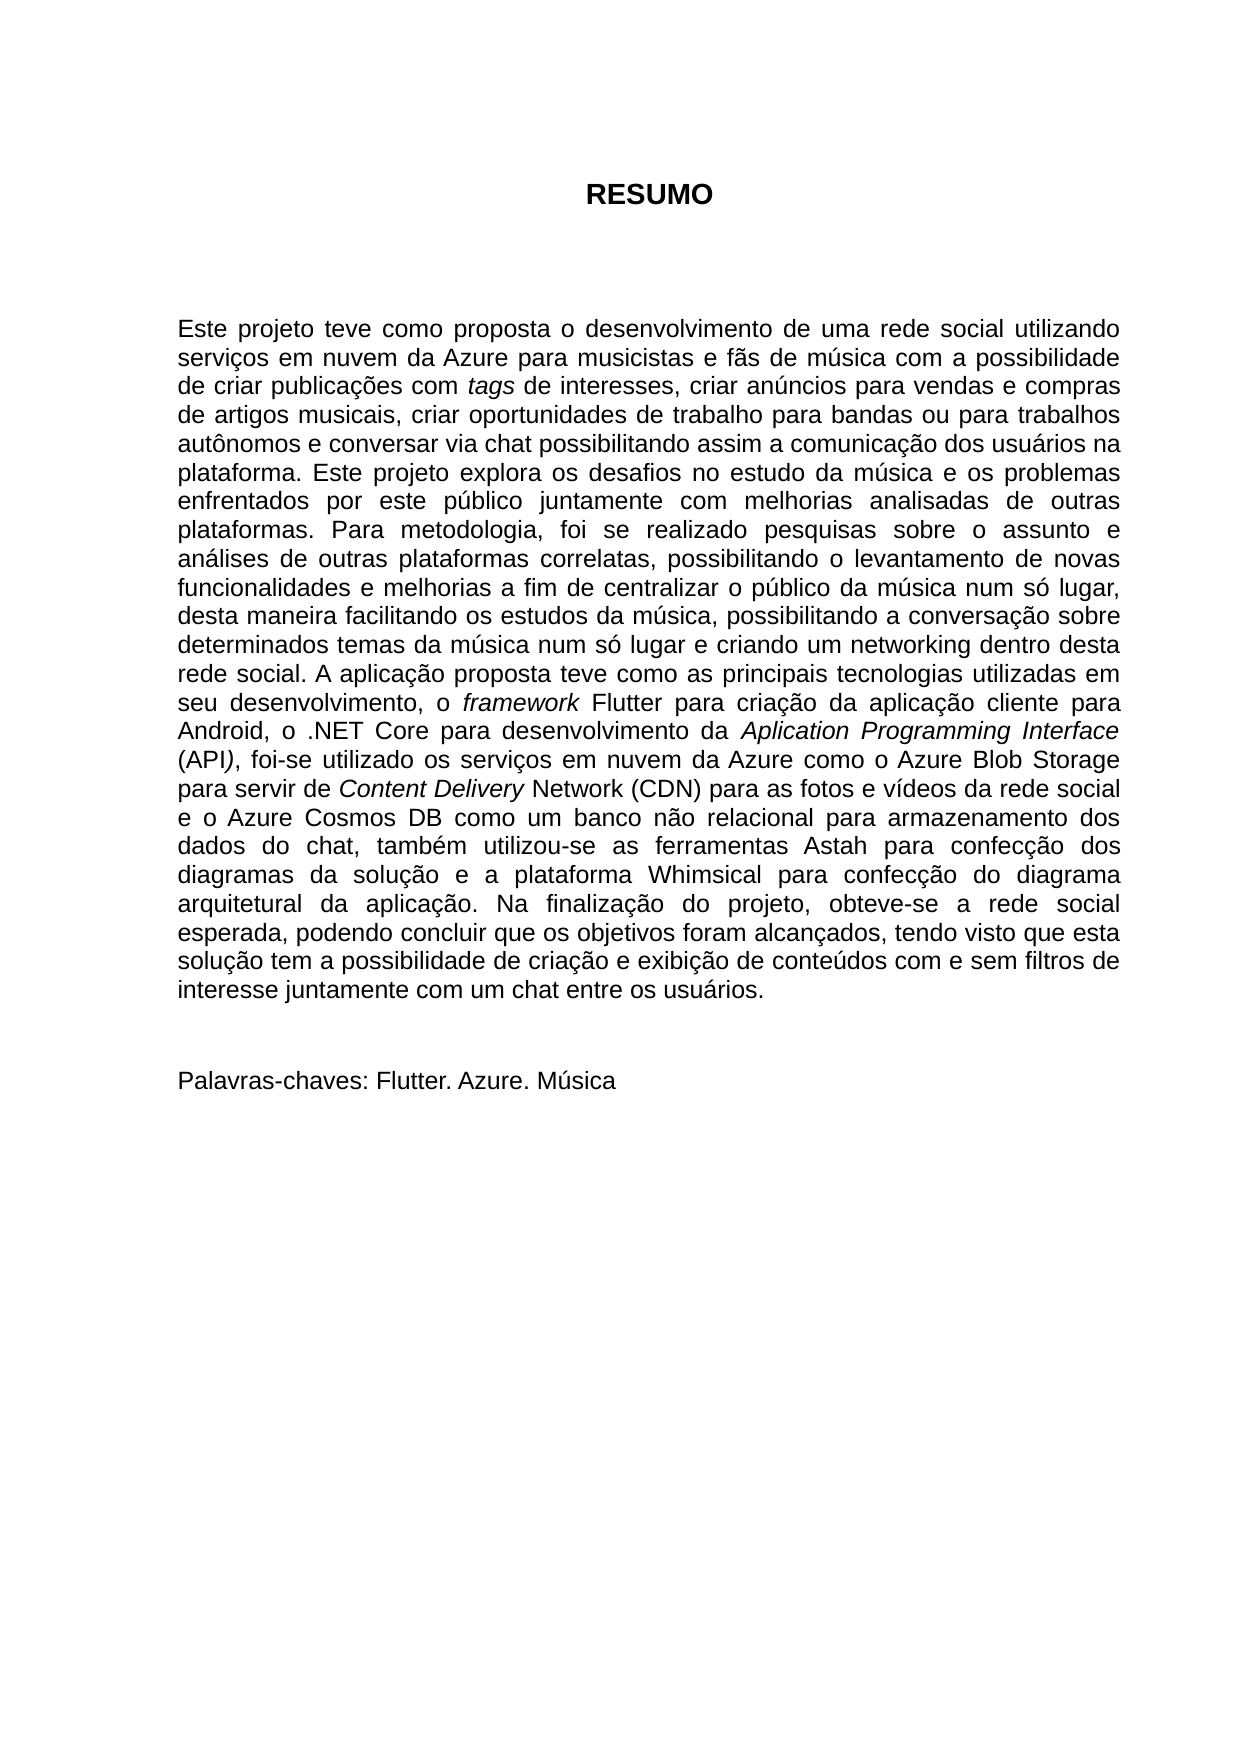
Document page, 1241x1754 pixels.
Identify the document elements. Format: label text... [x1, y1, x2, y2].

text Este projeto teve como proposta o desenvolvimento de uma rede social utilizando serviços em nuvem da Azure para musicistas e fãs de música com a possibilidade de criar publicações com tags de interesses, criar anúncios para vendas e compras de artigos musicais, criar oportunidades de trabalho para bandas ou para trabalhos autônomos e conversar via chat possibilitando assim a comunicação dos usuários na plataforma. Este projeto explora os desafios no estudo da música e os problemas enfrentados por este público juntamente com melhorias analisadas de outras plataformas. Para metodologia, foi se realizado pesquisas sobre o assunto e análises de outras plataformas correlatas, possibilitando o levantamento de novas funcionalidades e melhorias a fim de centralizar o público da música num só lugar, desta maneira facilitando os estudos da música, possibilitando a conversação sobre determinados temas da música num só lugar e criando um networking dentro desta rede social. A aplicação proposta teve como as principais tecnologias utilizadas em seu desenvolvimento, o framework Flutter para criação da aplicação cliente para Android, o .NET Core para desenvolvimento da Aplication Programming Interface (API), foi-se utilizado os serviços em nuvem da Azure como o Azure Blob Storage para servir de Content Delivery Network (CDN) para as fotos e vídeos da rede social e o Azure Cosmos DB como um banco não relacional para armazenamento dos dados do chat, também utilizou-se as ferramentas Astah para confecção dos diagramas da solução e a plataforma Whimsical para confecção do diagrama arquitetural da aplicação. Na finalização do projeto, obteve-se a rede social esperada, podendo concluir que os objetivos foram alcançados, tendo visto que esta solução tem a possibilidade de criação e exibição de conteúdos com e sem filtros de interesse juntamente com um chat entre os usuários. [177, 314, 1122, 1004]
text RESUMO [177, 177, 1122, 211]
text Palavras-chaves: Flutter. Azure. Música [177, 1066, 1122, 1094]
